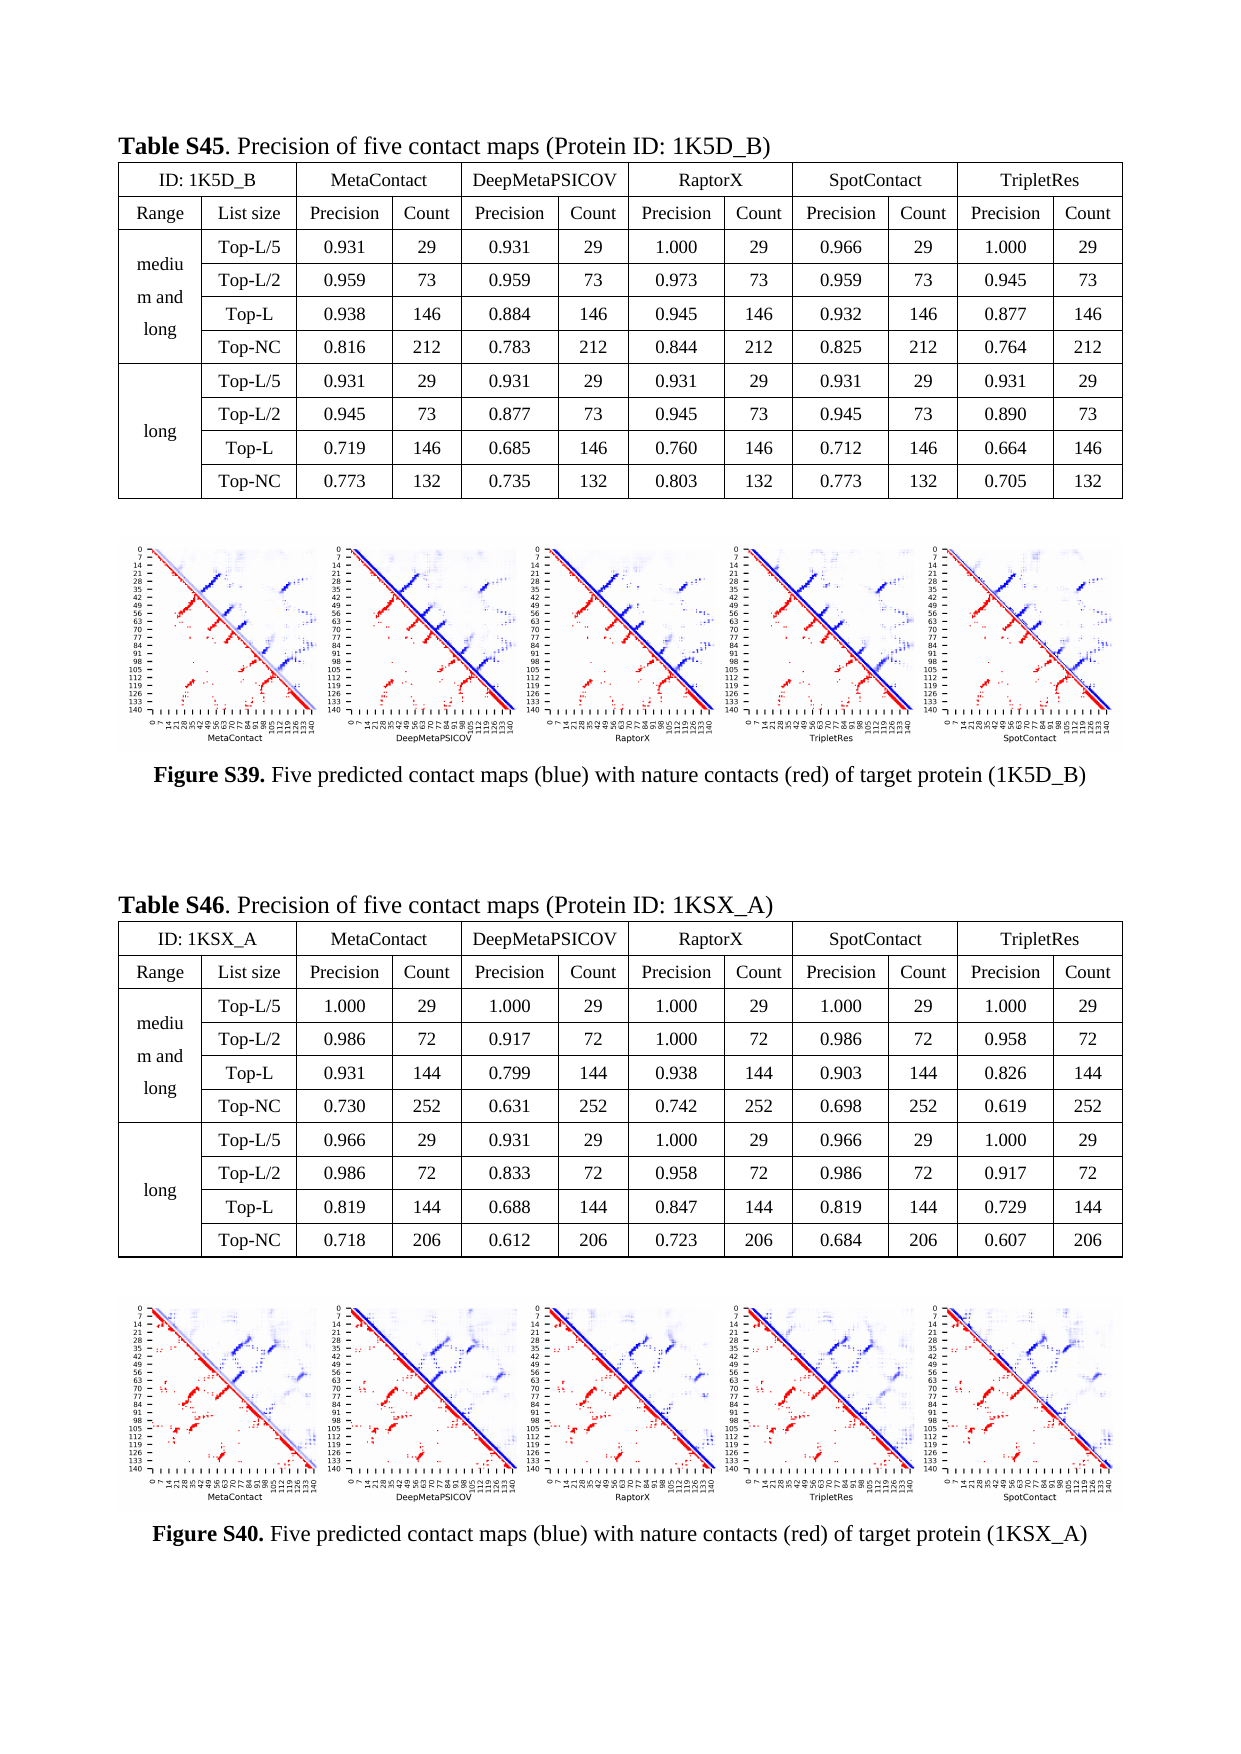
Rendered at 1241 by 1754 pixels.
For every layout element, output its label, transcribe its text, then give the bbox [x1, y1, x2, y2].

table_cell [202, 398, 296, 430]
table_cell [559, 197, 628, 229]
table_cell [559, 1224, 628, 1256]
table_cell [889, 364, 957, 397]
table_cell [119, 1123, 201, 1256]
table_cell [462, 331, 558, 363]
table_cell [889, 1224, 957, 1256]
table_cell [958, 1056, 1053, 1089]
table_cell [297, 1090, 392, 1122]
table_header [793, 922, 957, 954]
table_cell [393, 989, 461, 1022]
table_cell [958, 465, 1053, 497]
text Table S45. Precision of five contact maps (Protein ID: 1K5D_B) [118, 129, 1122, 162]
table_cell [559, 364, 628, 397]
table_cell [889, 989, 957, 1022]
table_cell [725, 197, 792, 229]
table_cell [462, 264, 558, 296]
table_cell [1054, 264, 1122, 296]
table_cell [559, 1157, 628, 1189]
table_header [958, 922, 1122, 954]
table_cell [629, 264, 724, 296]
text Figure S39. Five predicted contact maps (blue) with nature contacts (red) of target protein (1K5D_B) [118, 758, 1122, 791]
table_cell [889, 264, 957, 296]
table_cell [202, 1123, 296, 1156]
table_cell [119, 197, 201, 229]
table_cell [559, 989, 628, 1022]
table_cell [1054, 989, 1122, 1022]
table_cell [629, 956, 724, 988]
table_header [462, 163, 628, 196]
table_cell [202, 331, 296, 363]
text Table S46. Precision of five contact maps (Protein ID: 1KSX_A) [118, 888, 1122, 921]
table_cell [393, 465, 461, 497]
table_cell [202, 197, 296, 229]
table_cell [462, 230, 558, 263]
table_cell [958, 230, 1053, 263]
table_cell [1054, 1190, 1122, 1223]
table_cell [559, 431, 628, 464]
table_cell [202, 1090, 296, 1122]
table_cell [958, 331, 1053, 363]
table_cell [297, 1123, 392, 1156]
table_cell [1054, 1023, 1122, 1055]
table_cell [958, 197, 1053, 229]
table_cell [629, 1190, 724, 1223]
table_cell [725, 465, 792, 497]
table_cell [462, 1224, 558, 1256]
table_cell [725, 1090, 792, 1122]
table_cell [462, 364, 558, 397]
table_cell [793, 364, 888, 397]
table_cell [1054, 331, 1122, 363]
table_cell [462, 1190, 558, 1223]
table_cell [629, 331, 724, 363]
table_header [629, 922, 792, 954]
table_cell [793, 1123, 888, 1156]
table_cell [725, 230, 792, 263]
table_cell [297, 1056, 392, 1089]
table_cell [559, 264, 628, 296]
picture [118, 537, 1123, 753]
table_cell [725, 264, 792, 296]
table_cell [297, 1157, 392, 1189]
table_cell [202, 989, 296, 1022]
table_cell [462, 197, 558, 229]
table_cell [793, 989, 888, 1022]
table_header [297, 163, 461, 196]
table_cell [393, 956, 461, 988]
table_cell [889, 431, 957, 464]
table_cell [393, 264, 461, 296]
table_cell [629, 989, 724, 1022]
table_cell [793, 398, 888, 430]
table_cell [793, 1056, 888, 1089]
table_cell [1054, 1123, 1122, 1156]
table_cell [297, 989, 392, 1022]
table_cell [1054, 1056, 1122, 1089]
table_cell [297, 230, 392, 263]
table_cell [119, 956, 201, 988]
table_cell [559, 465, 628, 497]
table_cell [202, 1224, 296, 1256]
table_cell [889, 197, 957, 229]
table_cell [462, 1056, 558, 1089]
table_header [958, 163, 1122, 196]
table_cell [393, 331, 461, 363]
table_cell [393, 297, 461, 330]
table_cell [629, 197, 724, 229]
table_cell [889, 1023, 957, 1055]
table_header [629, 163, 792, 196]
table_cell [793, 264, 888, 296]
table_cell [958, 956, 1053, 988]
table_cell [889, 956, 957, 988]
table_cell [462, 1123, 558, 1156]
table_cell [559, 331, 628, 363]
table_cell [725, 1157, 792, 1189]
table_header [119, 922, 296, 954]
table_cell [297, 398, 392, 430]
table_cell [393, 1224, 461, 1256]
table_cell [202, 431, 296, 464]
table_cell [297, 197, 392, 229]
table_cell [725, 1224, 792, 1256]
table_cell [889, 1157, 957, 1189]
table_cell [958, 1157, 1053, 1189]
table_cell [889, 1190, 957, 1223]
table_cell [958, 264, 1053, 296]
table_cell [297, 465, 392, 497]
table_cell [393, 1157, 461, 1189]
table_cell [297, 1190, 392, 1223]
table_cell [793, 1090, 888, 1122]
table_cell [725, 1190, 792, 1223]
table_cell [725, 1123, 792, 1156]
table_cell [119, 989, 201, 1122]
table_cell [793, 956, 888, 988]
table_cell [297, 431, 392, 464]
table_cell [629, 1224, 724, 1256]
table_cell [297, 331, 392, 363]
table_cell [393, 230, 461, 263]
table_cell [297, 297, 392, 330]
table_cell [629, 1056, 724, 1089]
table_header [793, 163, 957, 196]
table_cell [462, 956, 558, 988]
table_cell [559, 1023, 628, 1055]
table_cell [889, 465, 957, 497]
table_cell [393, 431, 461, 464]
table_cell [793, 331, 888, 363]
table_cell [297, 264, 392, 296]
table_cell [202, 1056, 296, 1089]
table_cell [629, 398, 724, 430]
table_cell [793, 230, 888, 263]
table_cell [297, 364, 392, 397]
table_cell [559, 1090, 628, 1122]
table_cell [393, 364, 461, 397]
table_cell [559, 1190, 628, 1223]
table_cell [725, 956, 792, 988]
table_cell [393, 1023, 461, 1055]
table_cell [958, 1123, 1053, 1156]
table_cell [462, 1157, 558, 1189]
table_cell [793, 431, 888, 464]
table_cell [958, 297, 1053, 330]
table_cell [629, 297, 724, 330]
picture [118, 1296, 1123, 1512]
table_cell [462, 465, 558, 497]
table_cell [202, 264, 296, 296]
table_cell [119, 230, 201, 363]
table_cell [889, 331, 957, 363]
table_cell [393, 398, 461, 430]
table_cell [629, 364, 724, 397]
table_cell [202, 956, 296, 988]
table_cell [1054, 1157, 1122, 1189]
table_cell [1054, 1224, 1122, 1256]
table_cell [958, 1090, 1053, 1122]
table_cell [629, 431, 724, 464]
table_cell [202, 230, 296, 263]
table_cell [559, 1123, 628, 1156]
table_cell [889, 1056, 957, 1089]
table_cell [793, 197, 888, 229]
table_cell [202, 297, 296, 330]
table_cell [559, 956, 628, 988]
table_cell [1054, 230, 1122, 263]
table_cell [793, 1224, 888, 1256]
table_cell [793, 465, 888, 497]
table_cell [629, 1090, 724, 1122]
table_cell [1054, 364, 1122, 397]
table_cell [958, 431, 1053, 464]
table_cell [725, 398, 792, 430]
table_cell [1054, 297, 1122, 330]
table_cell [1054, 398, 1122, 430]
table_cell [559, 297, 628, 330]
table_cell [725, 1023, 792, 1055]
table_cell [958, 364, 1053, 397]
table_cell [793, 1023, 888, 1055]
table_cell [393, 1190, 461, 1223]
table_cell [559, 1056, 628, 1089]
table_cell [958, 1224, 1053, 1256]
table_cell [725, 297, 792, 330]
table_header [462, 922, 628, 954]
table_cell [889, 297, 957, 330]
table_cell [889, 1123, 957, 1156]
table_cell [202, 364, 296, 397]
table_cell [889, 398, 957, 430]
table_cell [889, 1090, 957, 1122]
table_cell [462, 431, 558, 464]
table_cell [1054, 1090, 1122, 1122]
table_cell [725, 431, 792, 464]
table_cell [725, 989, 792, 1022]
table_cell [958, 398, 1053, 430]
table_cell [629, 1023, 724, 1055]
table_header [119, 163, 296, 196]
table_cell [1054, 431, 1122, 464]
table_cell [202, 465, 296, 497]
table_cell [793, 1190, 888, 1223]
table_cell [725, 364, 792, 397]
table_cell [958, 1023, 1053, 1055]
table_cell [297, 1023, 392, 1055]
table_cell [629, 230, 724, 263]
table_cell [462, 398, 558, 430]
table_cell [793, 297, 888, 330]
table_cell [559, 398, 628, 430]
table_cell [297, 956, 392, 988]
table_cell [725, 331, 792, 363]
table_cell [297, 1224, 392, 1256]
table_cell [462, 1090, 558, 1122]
text Figure S40. Five predicted contact maps (blue) with nature contacts (red) of target protein (1KSX_A) [118, 1517, 1122, 1550]
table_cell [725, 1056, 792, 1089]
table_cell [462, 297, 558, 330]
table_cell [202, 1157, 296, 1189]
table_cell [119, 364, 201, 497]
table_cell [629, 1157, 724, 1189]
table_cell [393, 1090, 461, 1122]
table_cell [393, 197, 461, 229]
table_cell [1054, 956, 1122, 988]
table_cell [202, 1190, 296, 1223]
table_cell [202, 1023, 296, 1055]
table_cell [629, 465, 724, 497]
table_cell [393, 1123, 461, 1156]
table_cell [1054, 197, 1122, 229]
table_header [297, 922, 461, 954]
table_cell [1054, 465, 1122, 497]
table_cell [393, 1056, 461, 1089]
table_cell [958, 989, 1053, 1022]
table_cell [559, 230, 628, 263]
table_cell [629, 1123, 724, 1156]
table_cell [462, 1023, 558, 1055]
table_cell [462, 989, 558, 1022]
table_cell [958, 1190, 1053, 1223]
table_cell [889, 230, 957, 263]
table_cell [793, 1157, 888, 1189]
